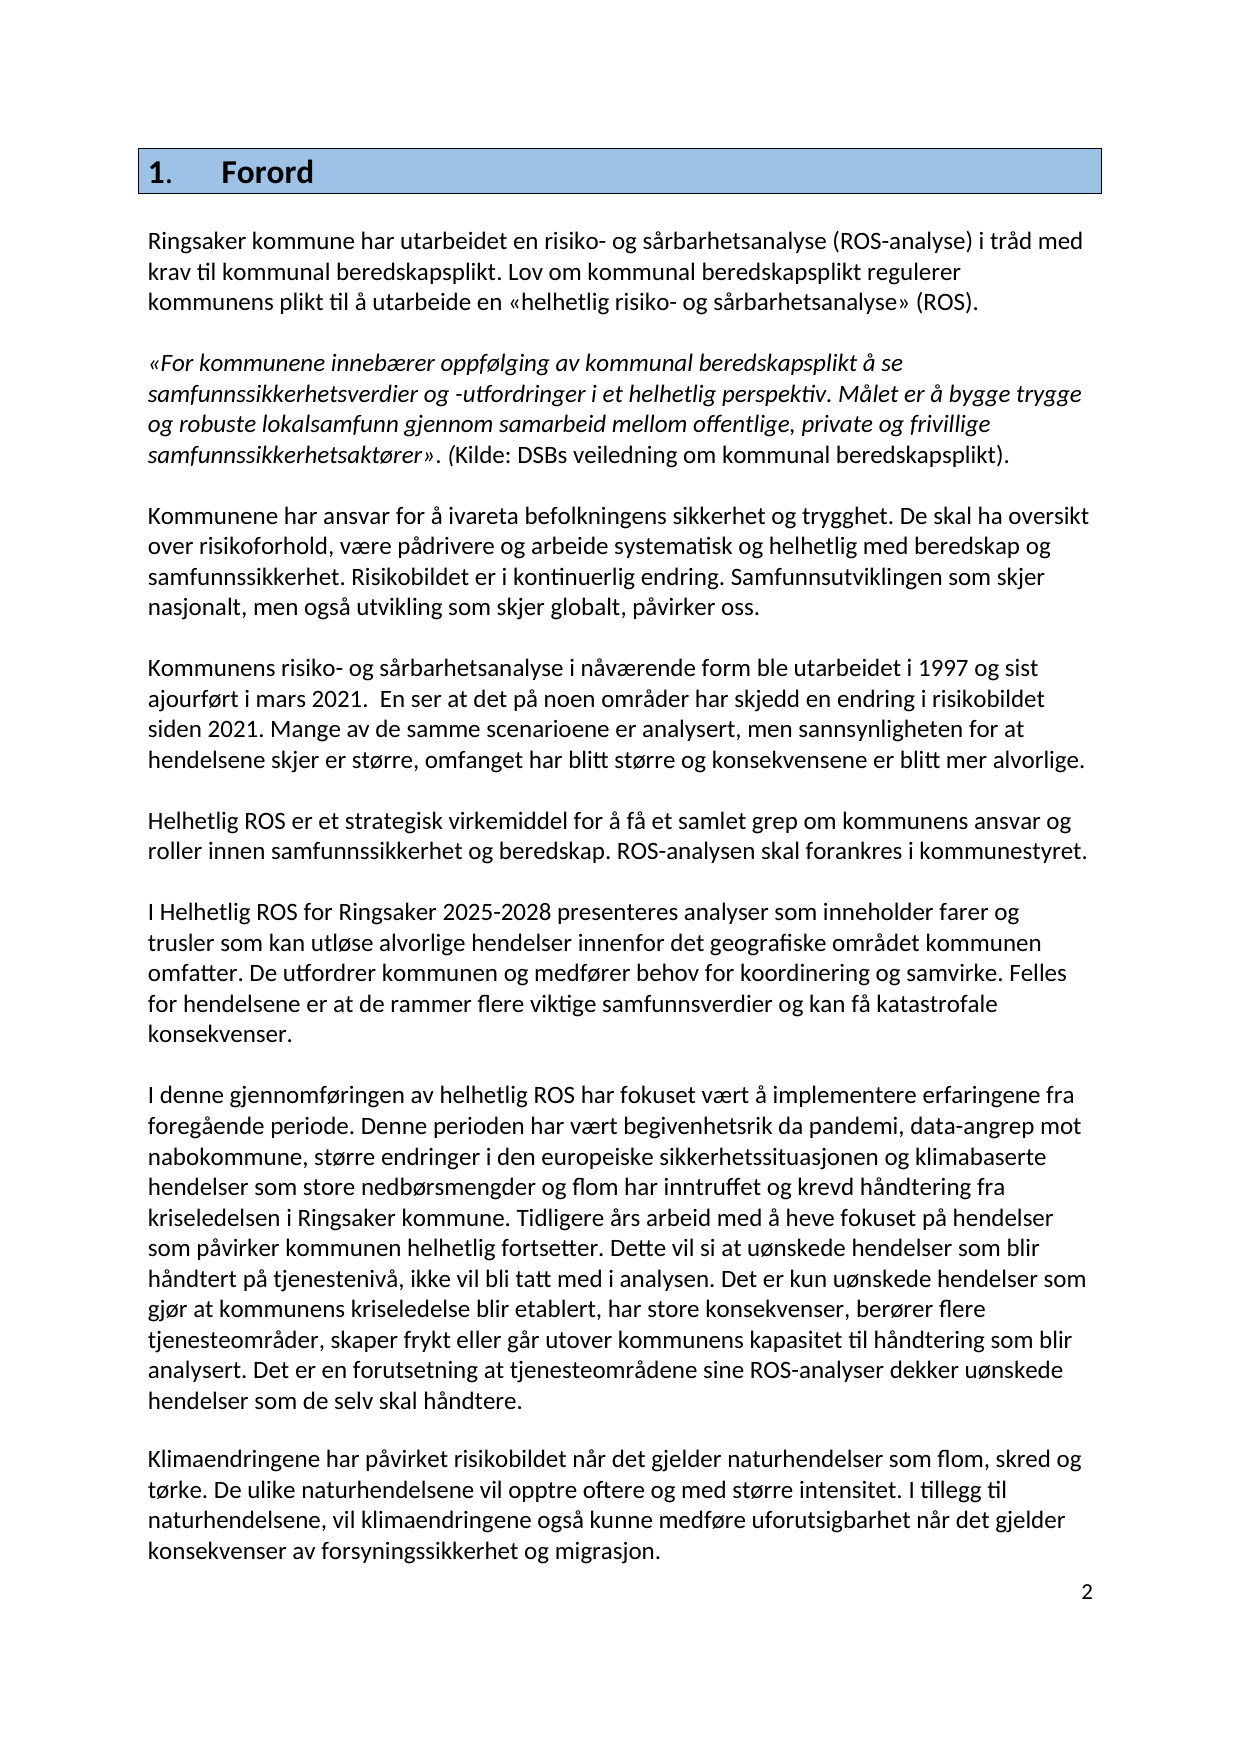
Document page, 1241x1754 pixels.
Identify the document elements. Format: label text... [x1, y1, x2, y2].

text I denne gjennomføringen av helhetlig ROS har fokuset vært å implementere erfaringene fra foregående periode. Denne perioden har vært begivenhetsrik da pandemi, data-angrep mot nabokommune, større endringer i den europeiske sikkerhetssituasjonen og klimabaserte hendelser som store nedbørsmengder og flom har inntruffet og krevd håndtering fra kriseledelsen i Ringsaker kommune. Tidligere års arbeid med å heve fokuset på hendelser som påvirker kommunen helhetlig fortsetter. Dette vil si at uønskede hendelser som blir håndtert på tjenestenivå, ikke vil bli tatt med i analysen. Det er kun uønskede hendelser som gjør at kommunens kriseledelse blir etablert, har store konsekvenser, berører flere tjenesteområder, skaper frykt eller går utover kommunens kapasitet til håndtering som blir analysert. Det er en forutsetning at tjenesteområdene sine ROS-analyser dekker uønskede hendelser som de selv skal håndtere. [148, 1080, 1093, 1415]
text Helhetlig ROS er et strategisk virkemiddel for å få et samlet grep om kommunens ansvar og roller innen samfunnssikkerhet og beredskap. ROS-analysen skal forankres i kommunestyret. [148, 805, 1093, 866]
text 1. Forord [139, 149, 1101, 193]
text samfunnssikkerhet. Risikobildet er i kontinuerlig endring. Samfunnsutviklingen som skjer nasjonalt, men også utvikling som skjer globalt, påvirker oss. [148, 561, 1093, 622]
text Klimaendringene har påvirket risikobildet når det gjelder naturhendelser som flom, skred og tørke. De ulike naturhendelsene vil opptre oftere og med større intensitet. I tillegg til naturhendelsene, vil klimaendringene også kunne medføre uforutsigbarhet når det gjelder konsekvenser av forsyningssikkerhet og migrasjon. [148, 1443, 1093, 1566]
text I Helhetlig ROS for Ringsaker 2025-2028 presenteres analyser som inneholder farer og trusler som kan utløse alvorlige hendelser innenfor det geografiske området kommunen [148, 897, 1093, 958]
text omfatter. De utfordrer kommunen og medfører behov for koordinering og samvirke. Felles for hendelsene er at de rammer flere viktige samfunnsverdier og kan få katastrofale konsekvenser. [148, 958, 1093, 1049]
text Kommunens risiko- og sårbarhetsanalyse i nåværende form ble utarbeidet i 1997 og sist ajourført i mars 2021. En ser at det på noen områder har skjedd en endring i risikobildet siden 2021. Mange av de samme scenarioene er analysert, men sannsynligheten for at hendelsene skjer er større, omfanget har blitt større og konsekvensene er blitt mer alvorlige. [148, 652, 1093, 774]
text Ringsaker kommune har utarbeidet en risiko- og sårbarhetsanalyse (ROS-analyse) i tråd med krav til kommunal beredskapsplikt. Lov om kommunal beredskapsplikt regulerer kommunens plikt til å utarbeide en «helhetlig risiko- og sårbarhetsanalyse» (ROS). [148, 225, 1093, 317]
text «For kommunene innebærer oppfølging av kommunal beredskapsplikt å se samfunnssikkerhetsverdier og -utfordringer i et helhetlig perspektiv. Målet er å bygge trygge og robuste lokalsamfunn gjennom samarbeid mellom offentlige, private og frivillige samfunnssikkerhetsaktører». (Kilde: DSBs veiledning om kommunal beredskapsplikt). [148, 347, 1093, 469]
text Kommunene har ansvar for å ivareta befolkningens sikkerhet og trygghet. De skal ha oversikt over risikoforhold, være pådrivere og arbeide systematisk og helhetlig med beredskap og [148, 500, 1093, 561]
